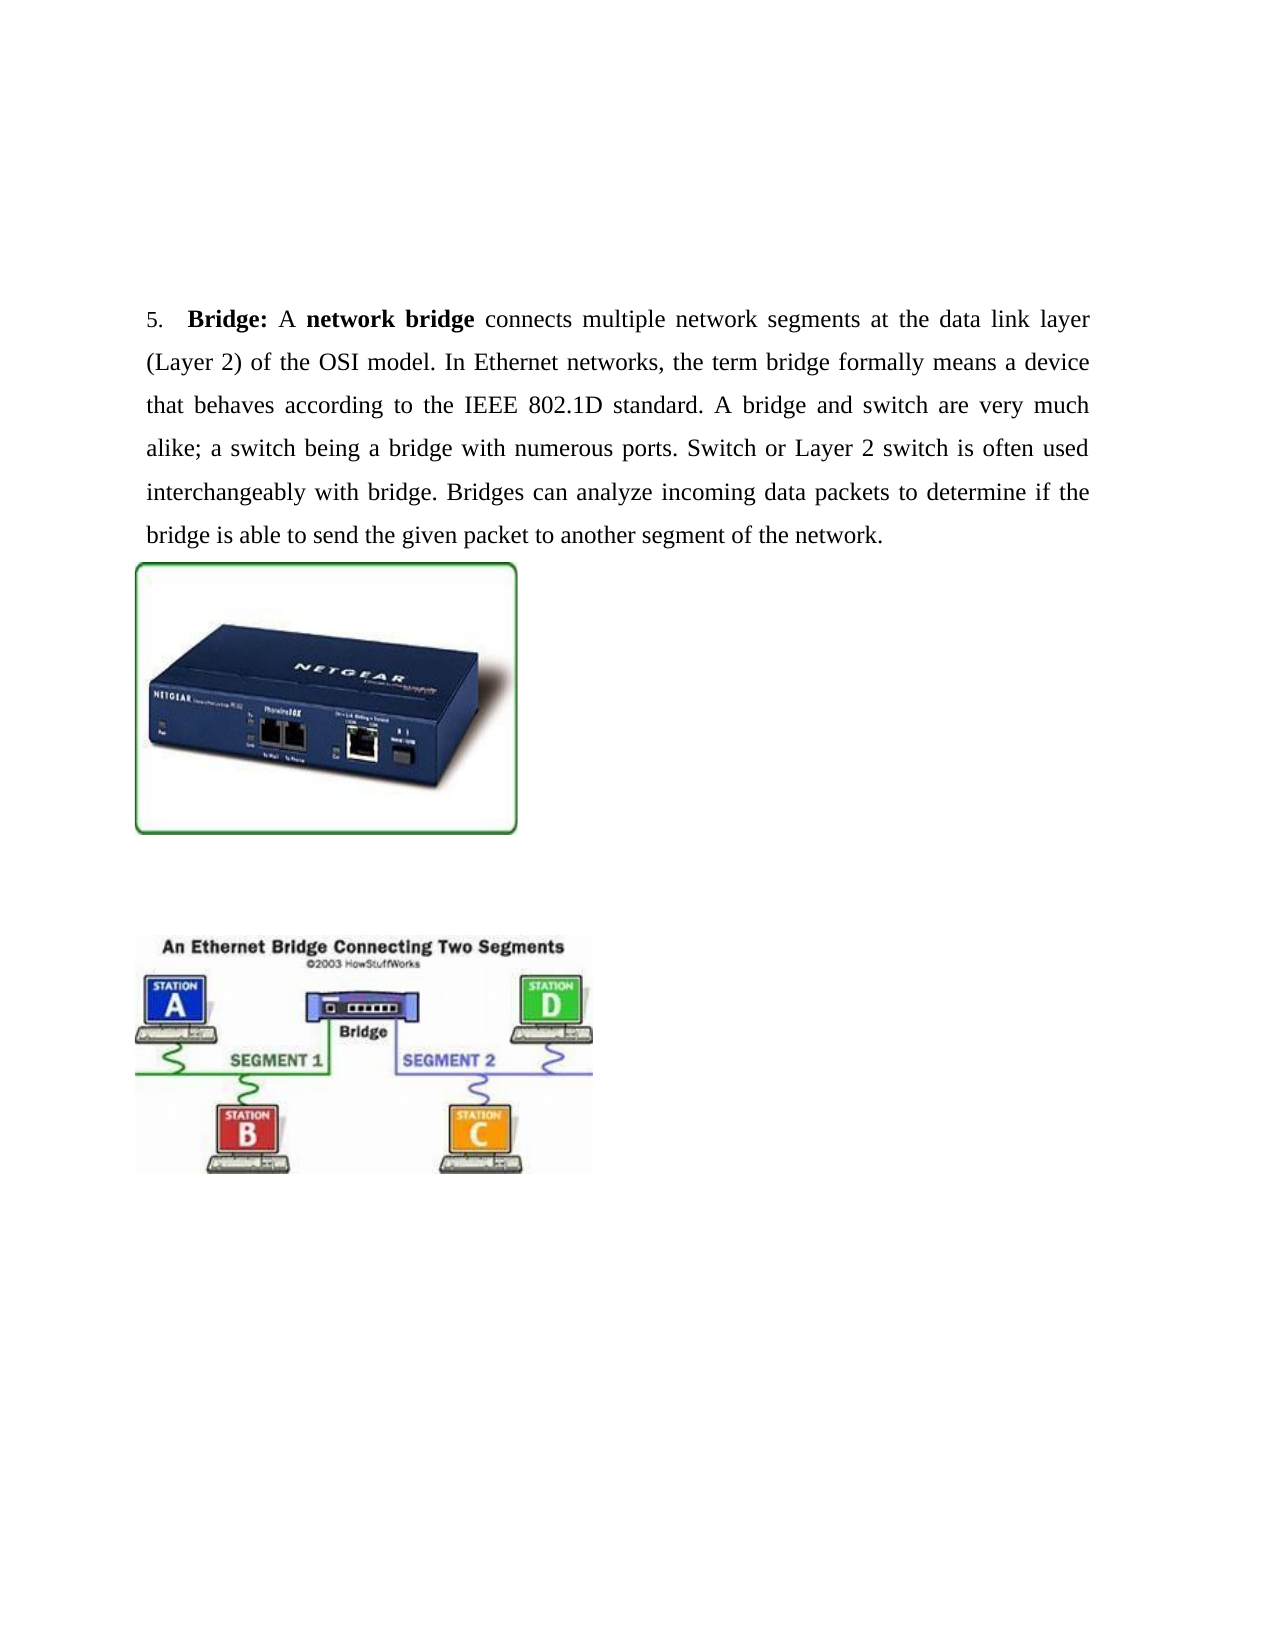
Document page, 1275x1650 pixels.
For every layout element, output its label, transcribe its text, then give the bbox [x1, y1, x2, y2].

list Bridge: A network bridge connects multiple network segments at the data link layer (Layer 2) of the OSI model. In Ethernet networks, the term bridge formally means a device that behaves according to the IEEE 802.1D standard. A bridge and switch are very much alike; a switch being a bridge with numerous ports. Switch or Layer 2 switch is often used interchangeably with bridge. Bridges can analyze incoming data packets to determine if the bridge is able to send the given packet to another segment of the network. [146, 304, 1091, 548]
picture [134, 562, 518, 835]
picture [134, 935, 593, 1174]
